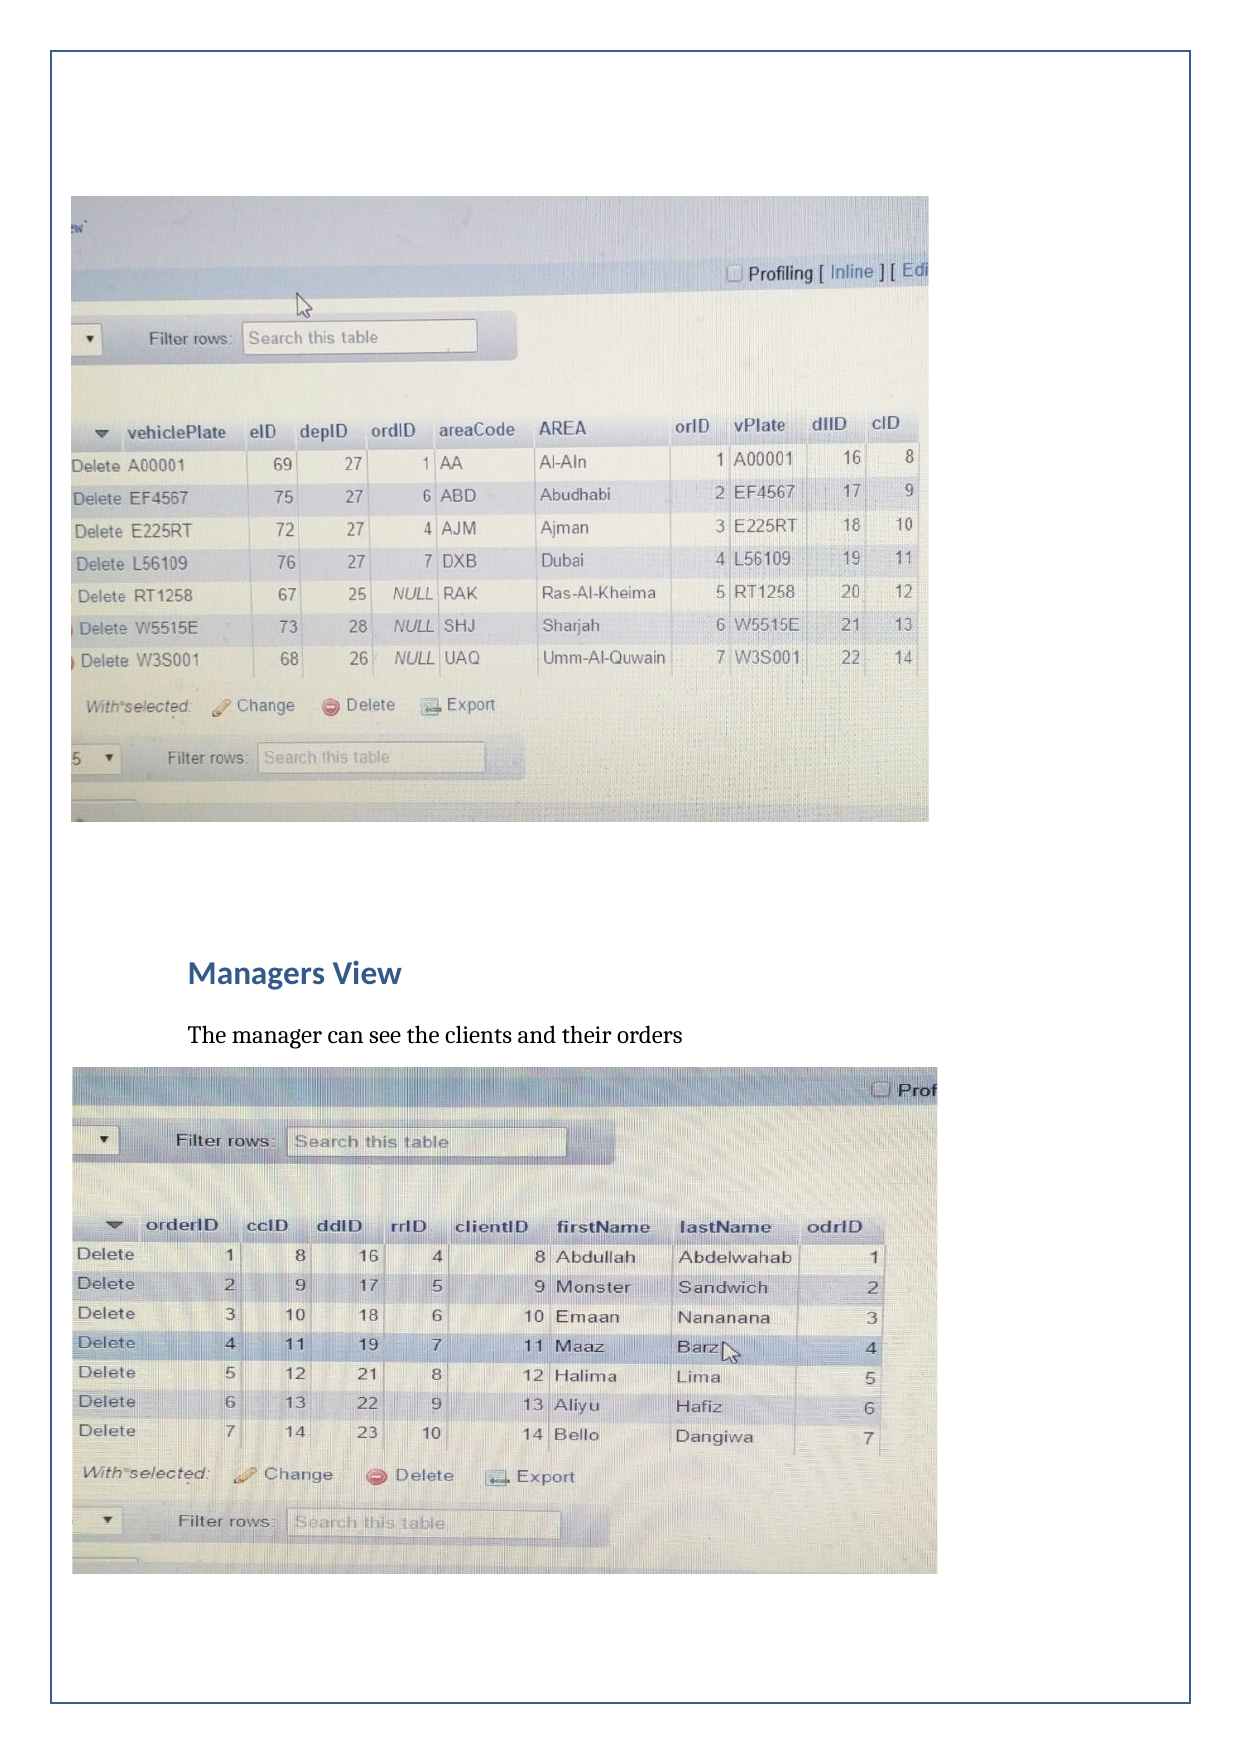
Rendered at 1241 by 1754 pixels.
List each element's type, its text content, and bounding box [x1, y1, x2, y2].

picture [70, 196, 929, 828]
text The manager can see the clients and their orders [187, 1021, 1053, 1050]
subtitle Managers View [187, 861, 1053, 993]
picture [71, 1067, 938, 1575]
